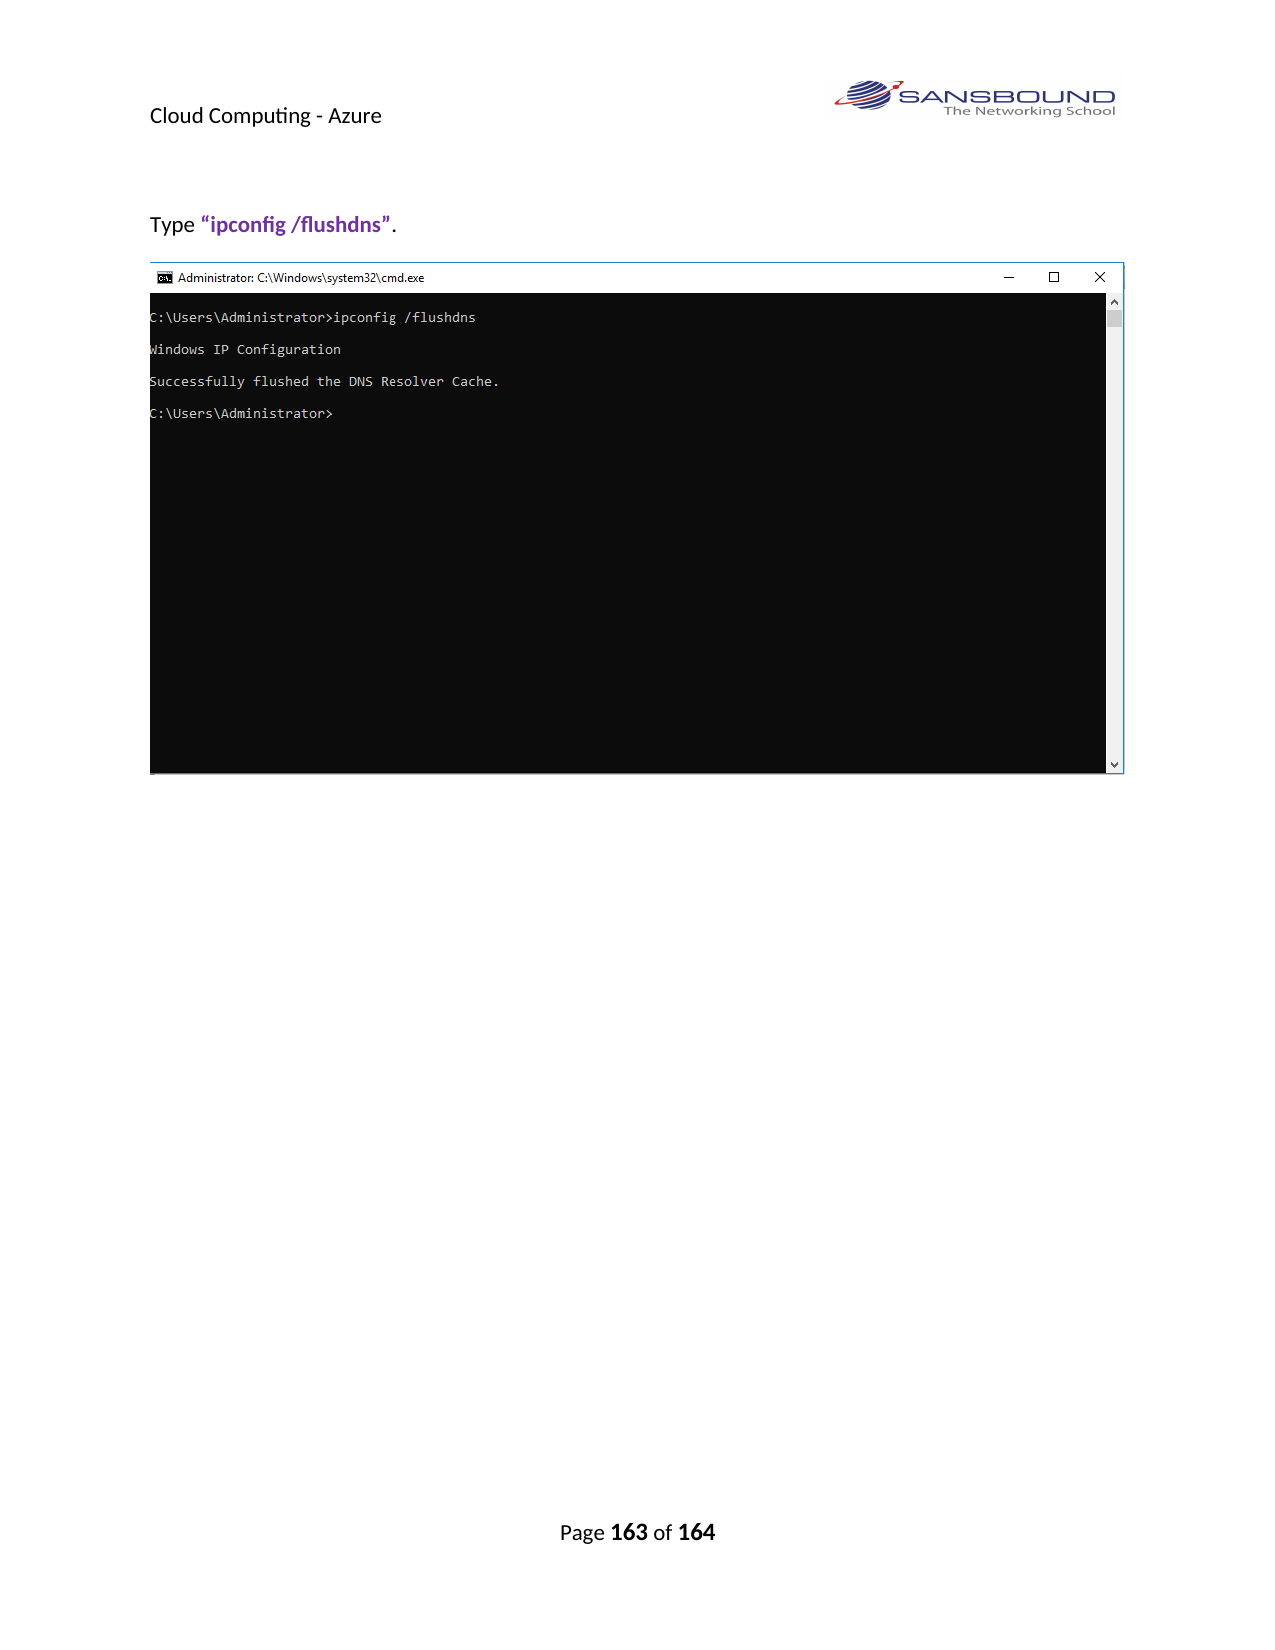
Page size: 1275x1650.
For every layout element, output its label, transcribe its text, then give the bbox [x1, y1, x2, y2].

picture [823, 75, 1125, 124]
text Type “ipconfig /flushdns”. [150, 210, 1125, 238]
picture [150, 262, 1125, 775]
